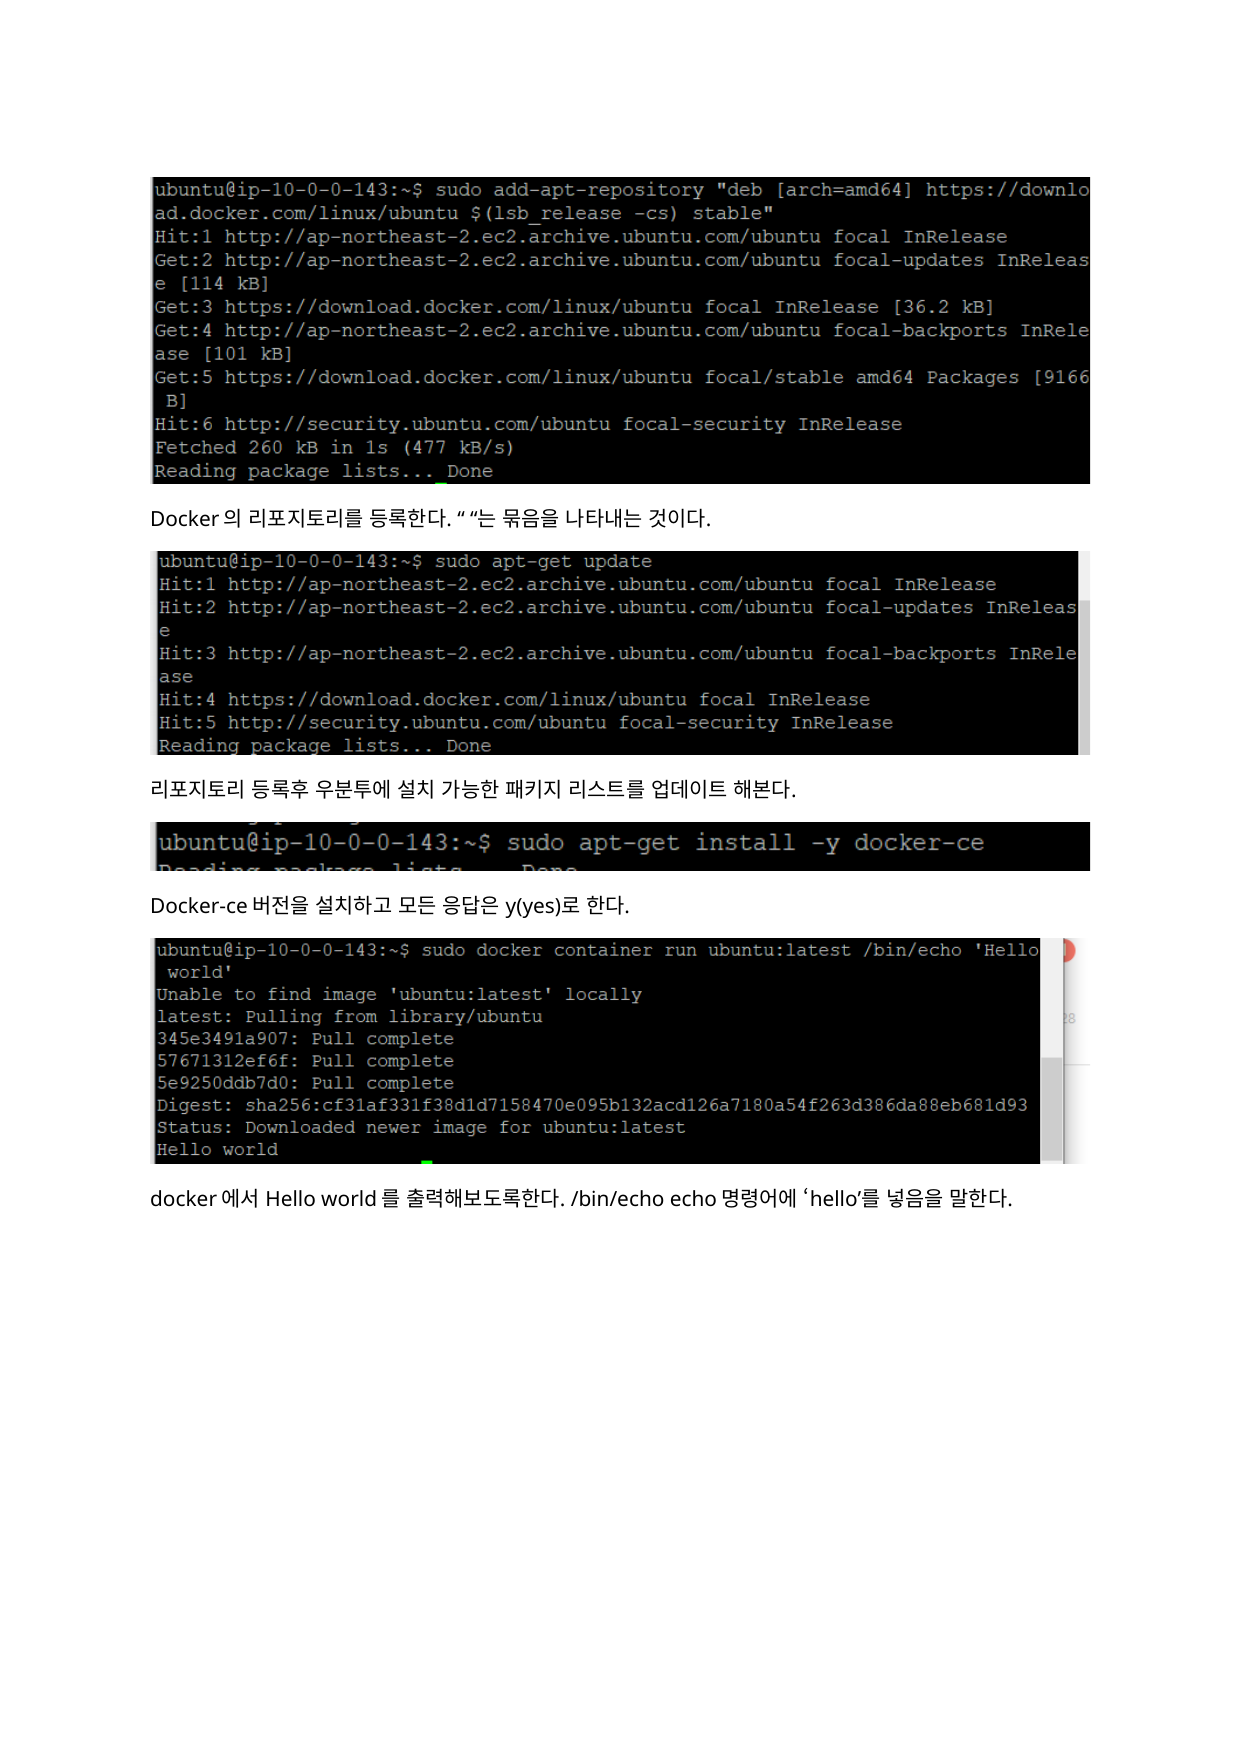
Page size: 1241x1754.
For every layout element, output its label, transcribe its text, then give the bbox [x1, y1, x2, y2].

picture [150, 822, 1091, 871]
text docker에서 Hello world를 출력해보도록한다. /bin/echo echo명령어에 ‘hello’를 넣음을 말한다. [150, 1182, 1090, 1212]
picture [150, 551, 1091, 755]
text Docker-ce버전을 설치하고 모든 응답은 y(yes)로 한다. [150, 889, 1090, 919]
picture [150, 938, 1091, 1164]
picture [150, 177, 1091, 484]
text Docker의 리포지토리를 등록한다. “ “는 묶음을 나타내는 것이다. [150, 502, 1090, 532]
text 리포지토리 등록후 우분투에 설치 가능한 패키지 리스트를 업데이트 해본다. [150, 773, 1090, 803]
